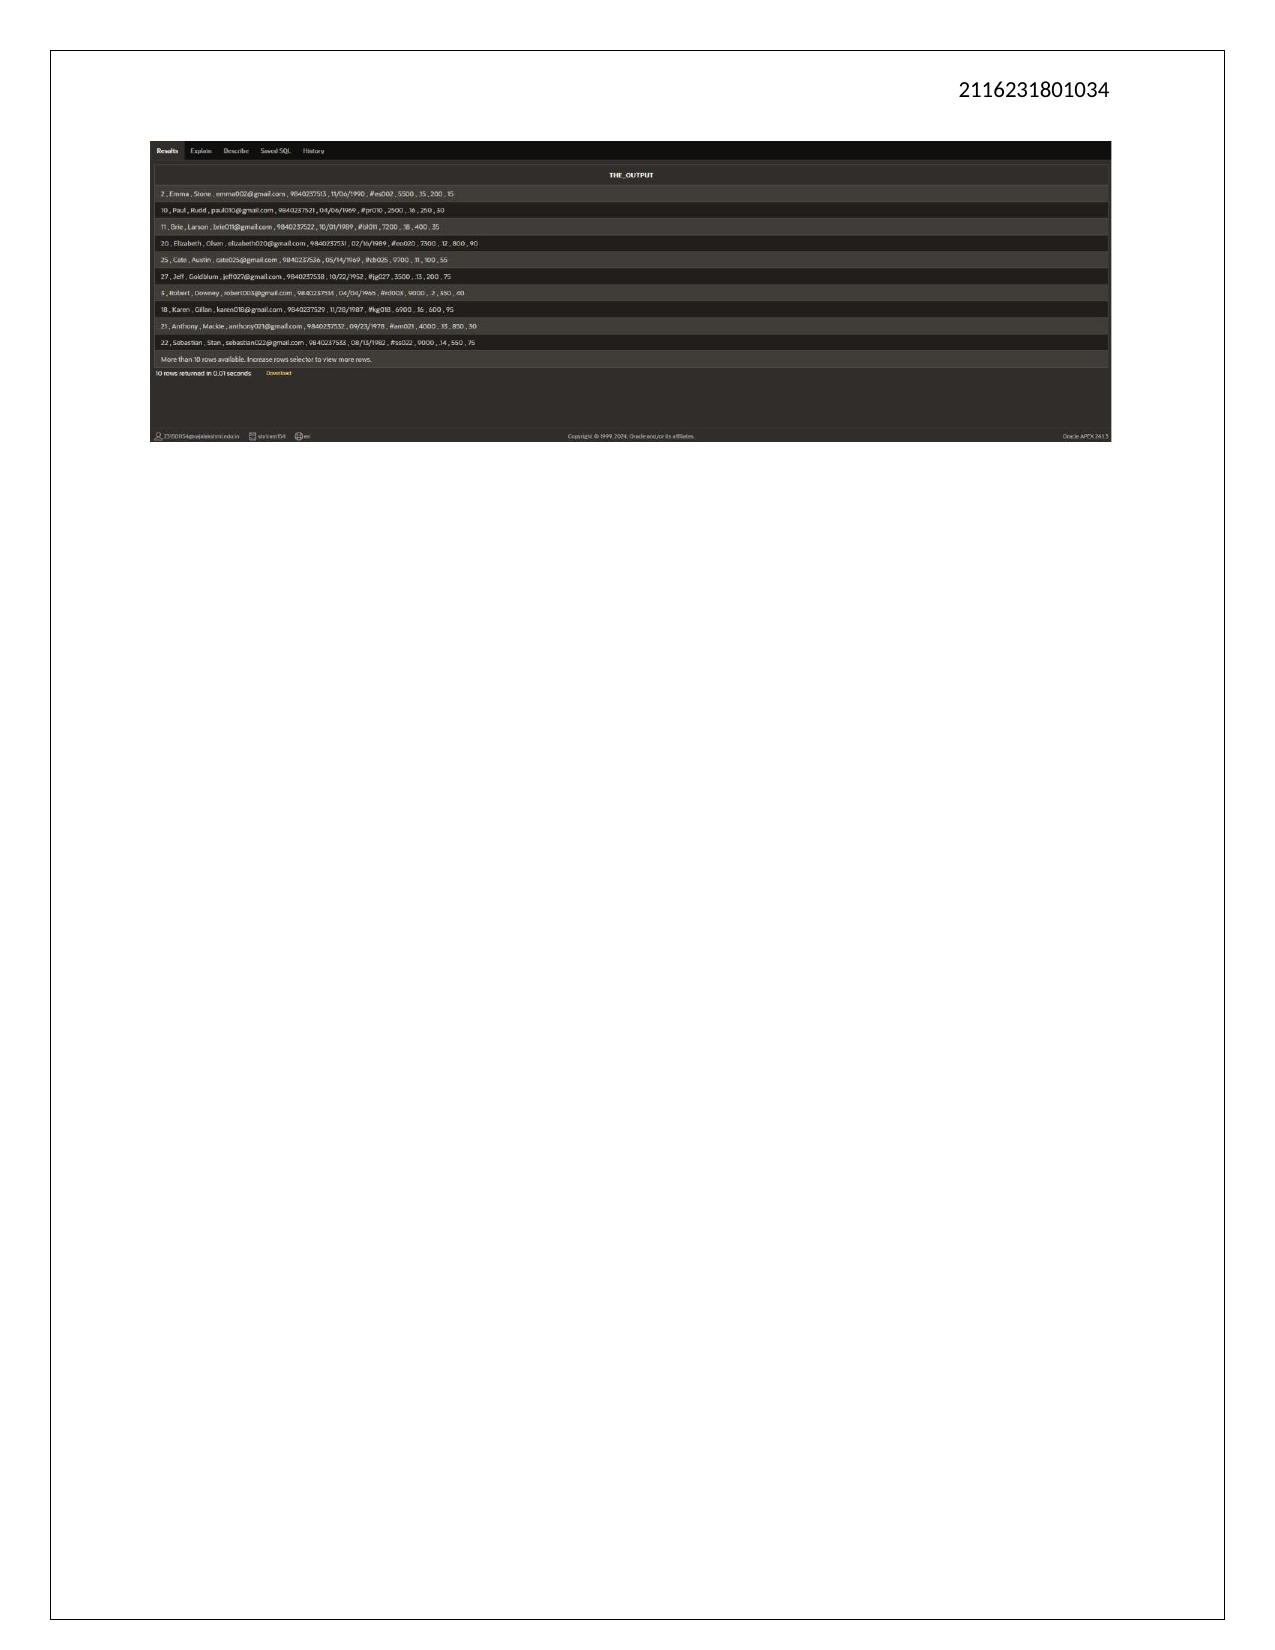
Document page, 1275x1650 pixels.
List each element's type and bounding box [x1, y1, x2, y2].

picture [150, 141, 1112, 442]
